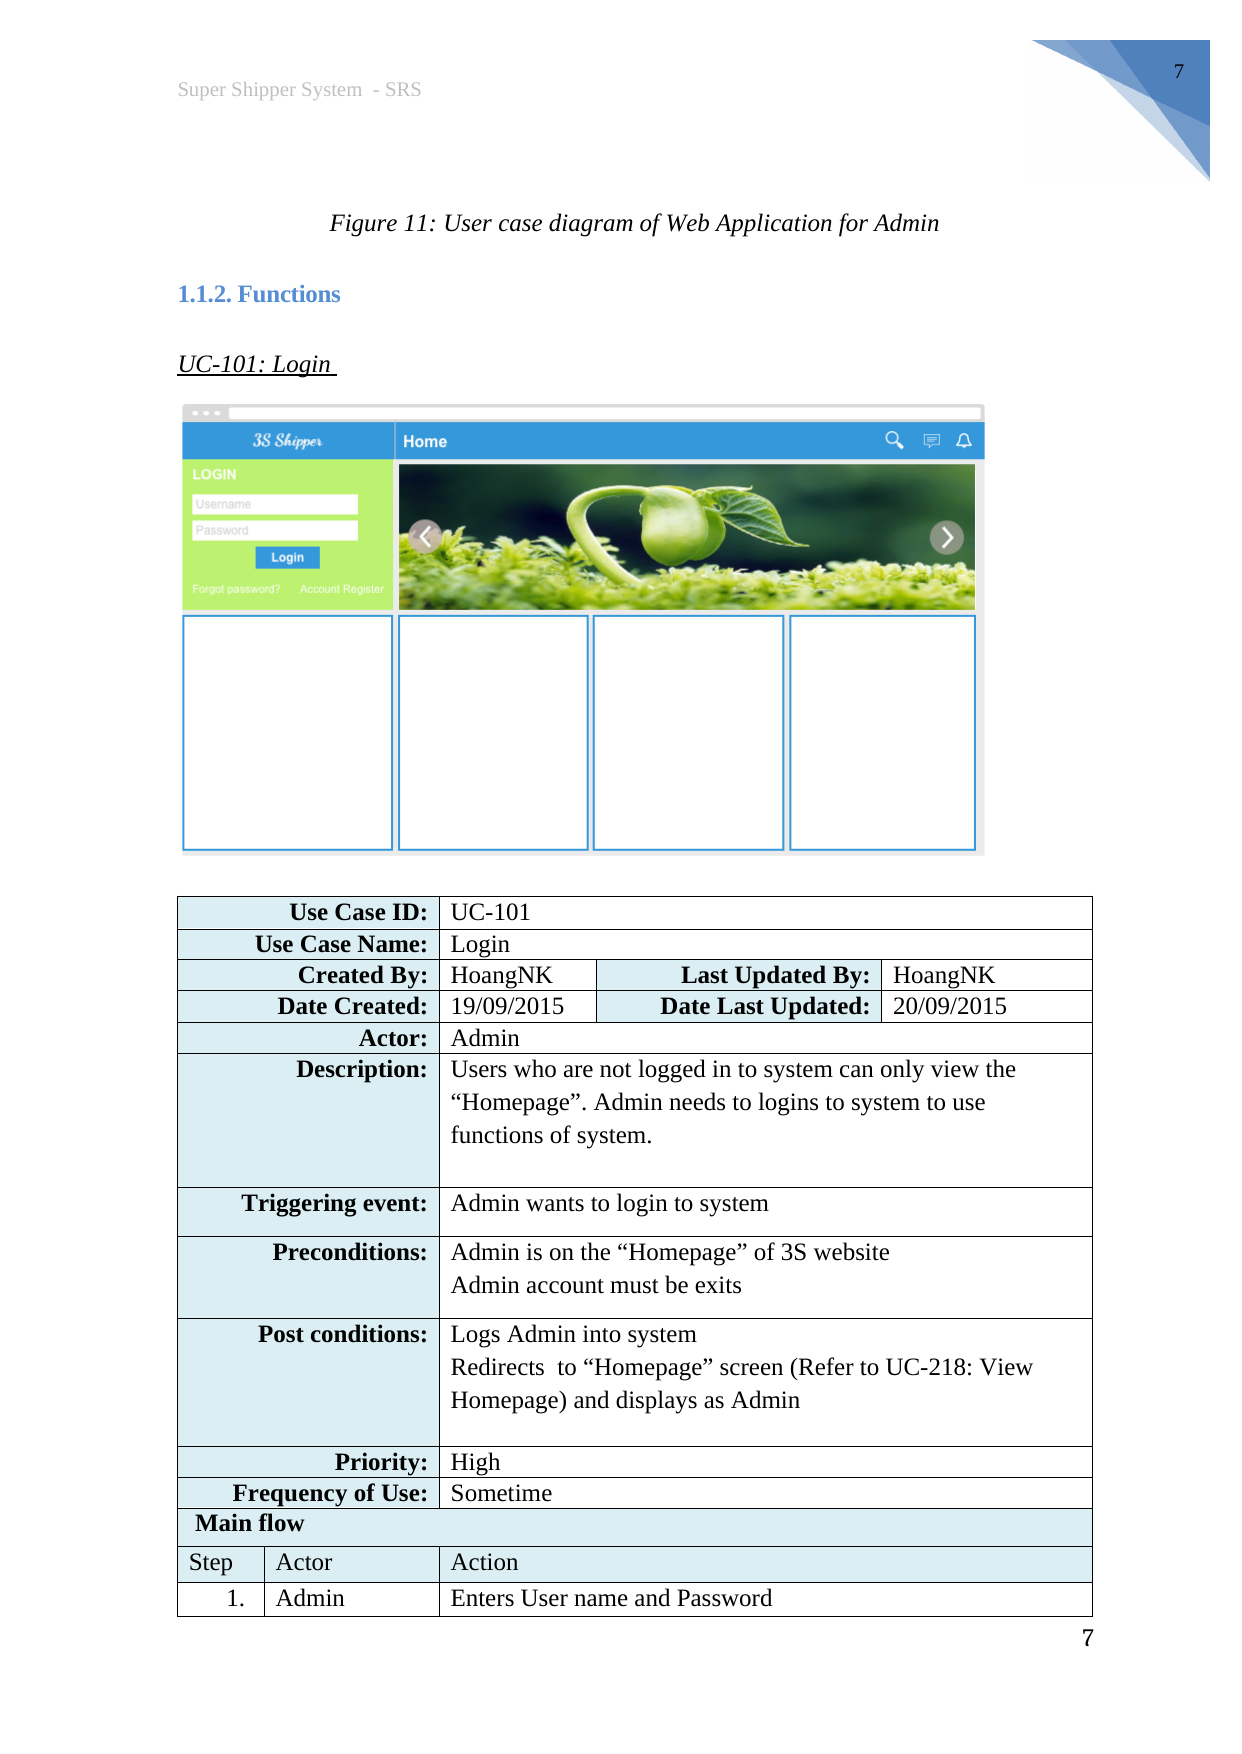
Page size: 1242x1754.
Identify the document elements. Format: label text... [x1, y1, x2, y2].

table_cell Post conditions: [178, 1319, 439, 1446]
table_cell Admin wants to login to system [440, 1188, 1092, 1236]
table_cell 19/09/2015 [440, 991, 596, 1022]
table_cell Preconditions: [178, 1237, 439, 1318]
table_cell Admin is on the “Homepage” of 3S website Admin account must be exits [440, 1237, 1092, 1318]
table_cell Created By: [178, 960, 439, 990]
table_cell Users who are not logged in to system can only view the “Homepage”. Admin needs to logins to system to use functions of system. [440, 1054, 1092, 1187]
table_cell Priority: [178, 1447, 439, 1477]
table_cell Actor: [178, 1023, 439, 1053]
subtitle 1.1.2. Functions [177, 279, 1094, 308]
table_cell HoangNK [882, 960, 1092, 990]
table_cell HoangNK [440, 960, 596, 990]
table_cell Frequency of Use: [178, 1478, 439, 1507]
text Figure 11: User case diagram of Web Application for Admin [177, 208, 1094, 237]
picture [177, 395, 985, 859]
table_cell Admin [440, 1023, 1092, 1053]
table_cell Admin [265, 1583, 439, 1616]
table_cell Main flow [178, 1509, 1092, 1546]
table_cell Step [178, 1547, 264, 1582]
table_cell Sometime [440, 1478, 1092, 1507]
table_cell Description: [178, 1054, 439, 1187]
table_cell High [440, 1447, 1092, 1477]
table_cell Triggering event: [178, 1188, 439, 1236]
table_header Use Case ID: [178, 897, 439, 928]
table_cell Last Updated By: [597, 960, 881, 990]
table_cell Login [440, 930, 1092, 959]
table_cell [178, 1583, 264, 1616]
subtitle UC-101: Login [177, 349, 1094, 378]
table_cell Actor [265, 1547, 439, 1582]
table_cell Use Case Name: [178, 930, 439, 959]
table_cell Action [440, 1547, 1092, 1582]
table_cell Date Created: [178, 991, 439, 1022]
table_cell 20/09/2015 [882, 991, 1092, 1022]
table_cell Enters User name and Password [440, 1583, 1092, 1616]
table_cell Logs Admin into system Redirects to “Homepage” screen (Refer to UC-218: View Homepage) and displays as Admin [440, 1319, 1092, 1446]
picture [1029, 40, 1210, 182]
table_header UC-101 [440, 897, 1092, 928]
table_cell Date Last Updated: [597, 991, 881, 1022]
